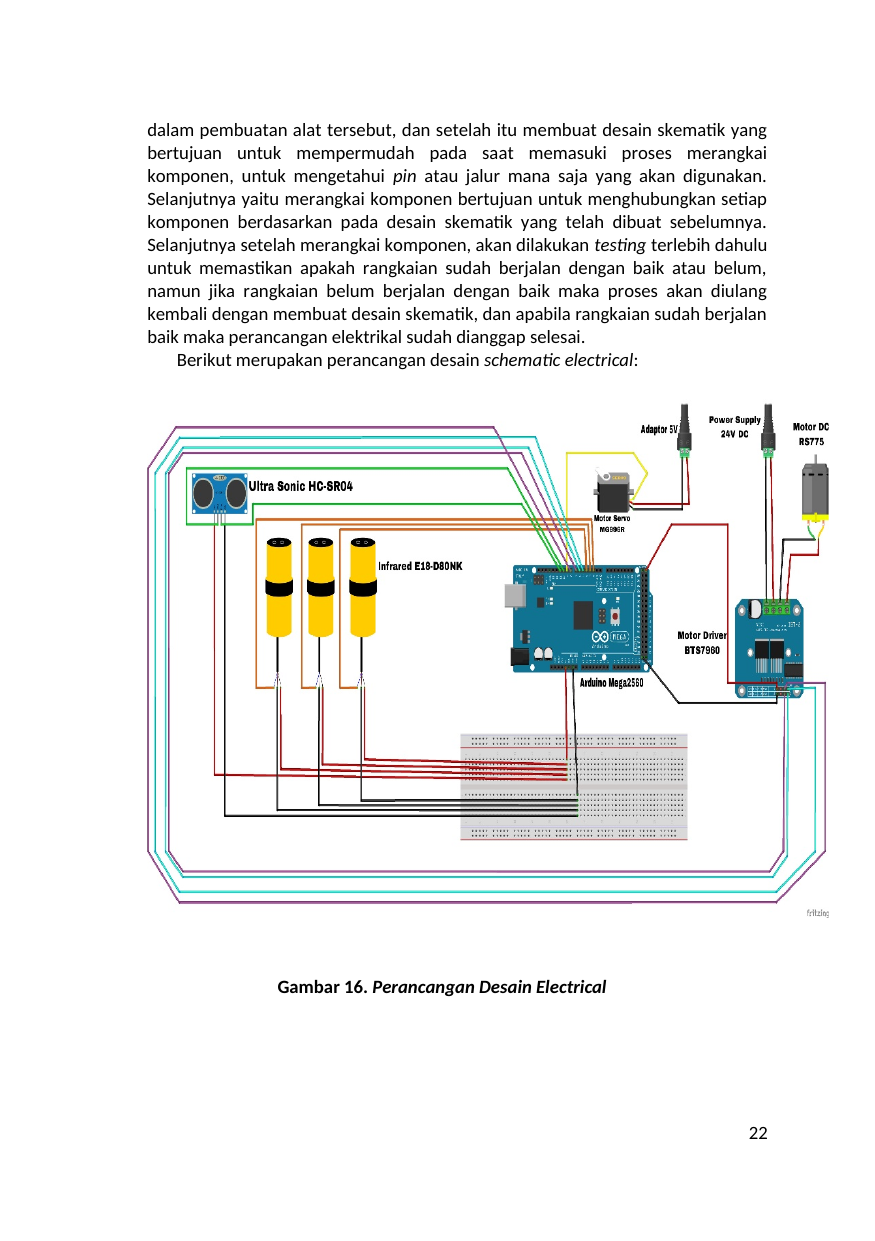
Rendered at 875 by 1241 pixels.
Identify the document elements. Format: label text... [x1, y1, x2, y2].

text Berikut merupakan perancangan desain schematic electrical: [147, 348, 768, 371]
picture [147, 399, 829, 918]
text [147, 118, 768, 348]
